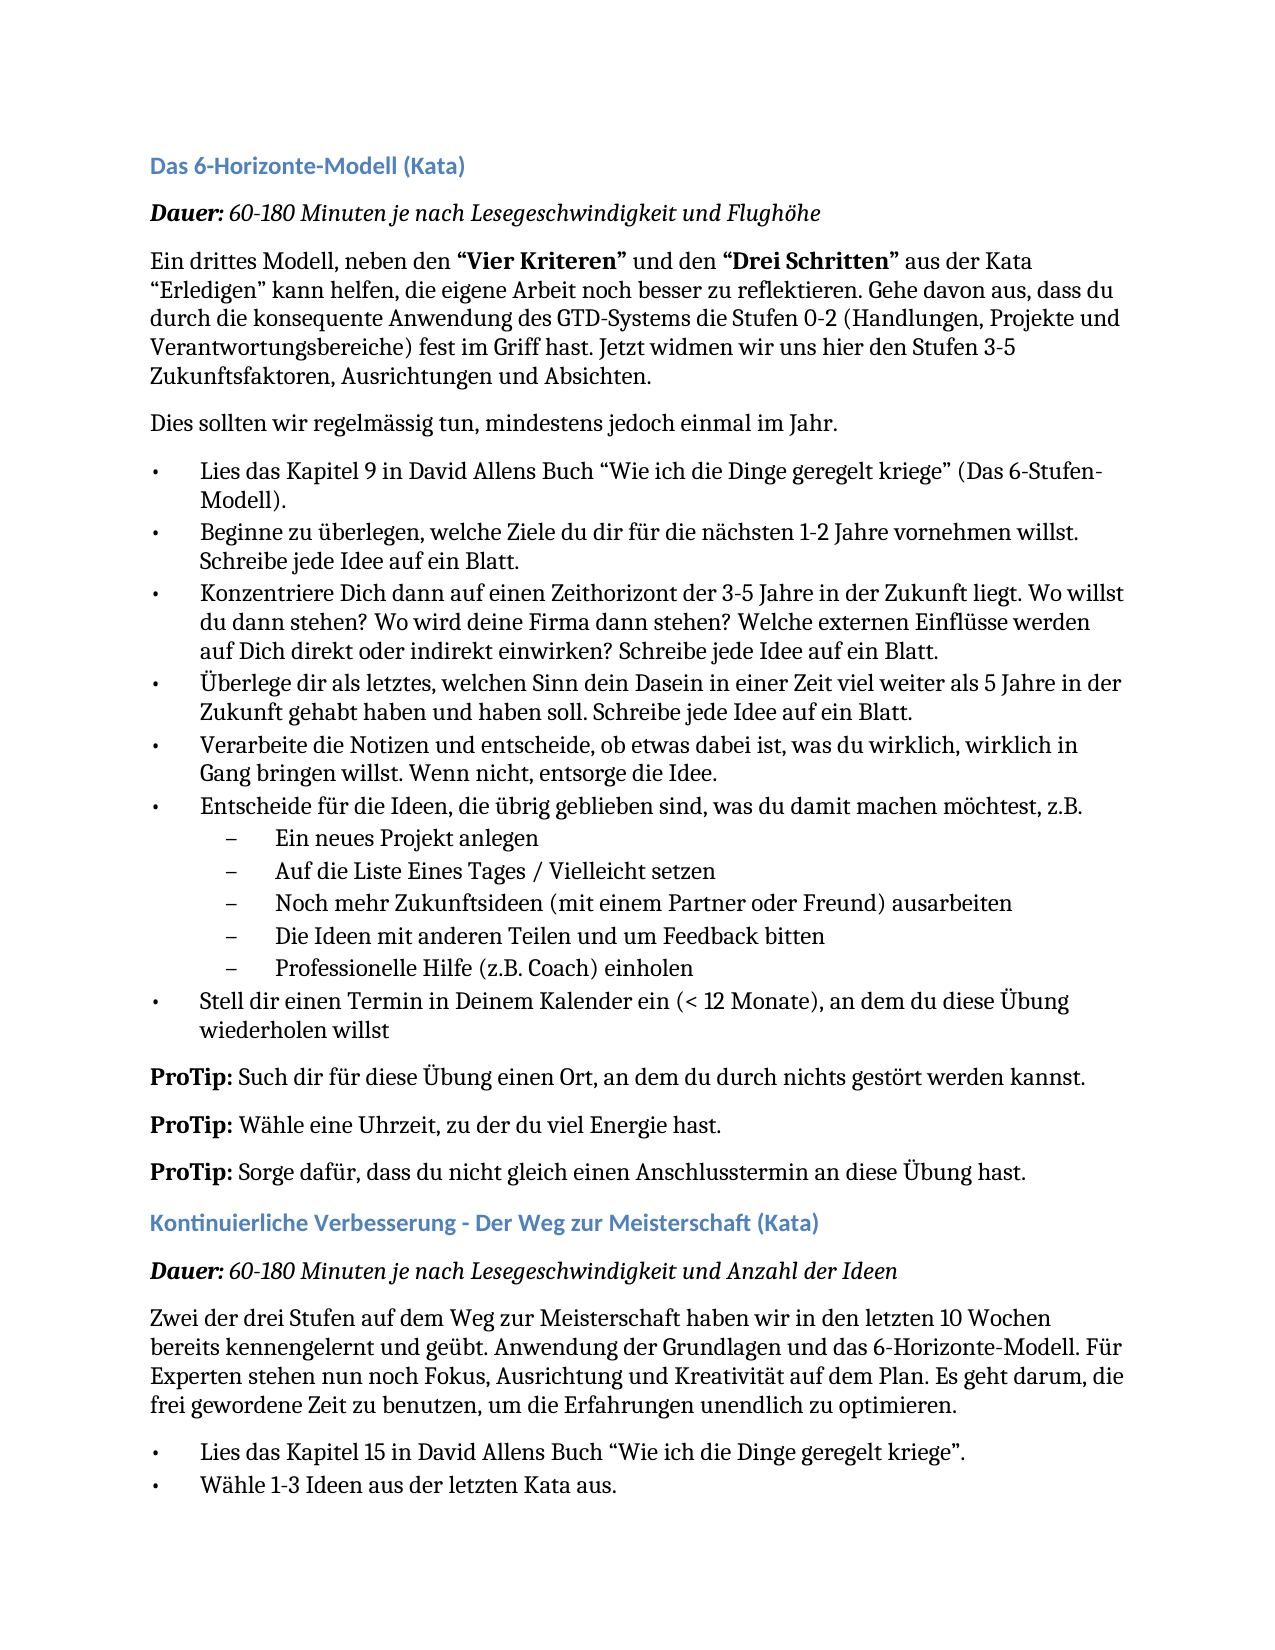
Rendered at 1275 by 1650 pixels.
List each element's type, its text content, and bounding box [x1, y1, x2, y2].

list Auf die Liste Eines Tages / Vielleicht setzen [225, 857, 1125, 886]
subtitle Das 6-Horizonte-Modell (Kata) [150, 150, 1125, 181]
list Verarbeite die Notizen und entscheide, ob etwas dabei ist, was du wirklich, wirklich in Gang bringen willst. Wenn nicht, entsorge die Idee. [150, 731, 1125, 788]
text Dies sollten wir regelmässig tun, mindestens jedoch einmal im Jahr. [150, 409, 1125, 438]
list Beginne zu überlegen, welche Ziele du dir für die nächsten 1-2 Jahre vornehmen willst. Schreibe jede Idee auf ein Blatt. [150, 518, 1125, 576]
list Entscheide für die Ideen, die übrig geblieben sind, was du damit machen möchtest, z.B. [150, 792, 1125, 821]
text Ein drittes Modell, neben den “Vier Kriteren” und den “Drei Schritten” aus der Kata “Erledigen” kann helfen, die eigene Arbeit noch besser zu reflektieren. Gehe davon aus, dass du durch die konsequente Anwendung des GTD-Systems die Stufen 0-2 (Handlungen, Projekte und Verantwortungsbereiche) fest im Griff hast. Jetzt widmen wir uns hier den Stufen 3-5 Zukunftsfaktoren, Ausrichtungen und Absichten. [150, 247, 1125, 391]
text Dauer: 60-180 Minuten je nach Lesegeschwindigkeit und Flughöhe [150, 199, 1125, 228]
list Professionelle Hilfe (z.B. Coach) einholen [225, 954, 1125, 983]
list Überlege dir als letztes, welchen Sinn dein Dasein in einer Zeit viel weiter als 5 Jahre in der Zukunft gehabt haben und haben soll. Schreibe jede Idee auf ein Blatt. [150, 669, 1125, 727]
list Lies das Kapitel 15 in David Allens Buch “Wie ich die Dinge geregelt kriege”. [150, 1438, 1125, 1467]
list Wähle 1-3 Ideen aus der letzten Kata aus. [150, 1471, 1125, 1499]
subtitle Kontinuierliche Verbesserung - Der Weg zur Meisterschaft (Kata) [150, 1208, 1125, 1238]
list Ein neues Projekt anlegen [225, 824, 1125, 853]
text ProTip: Such dir für diese Übung einen Ort, an dem du durch nichts gestört werden kannst. [150, 1063, 1125, 1092]
list Konzentriere Dich dann auf einen Zeithorizont der 3-5 Jahre in der Zukunft liegt. Wo willst du dann stehen? Wo wird deine Firma dann stehen? Welche externen Einflüsse werden auf Dich direkt oder indirekt einwirken? Schreibe jede Idee auf ein Blatt. [150, 579, 1125, 666]
list Noch mehr Zukunftsideen (mit einem Partner oder Freund) ausarbeiten [225, 889, 1125, 918]
list Lies das Kapitel 9 in David Allens Buch “Wie ich die Dinge geregelt kriege” (Das 6-Stufen-Modell). [150, 457, 1125, 514]
text Zwei der drei Stufen auf dem Weg zur Meisterschaft haben wir in den letzten 10 Wochen bereits kennengelernt und geübt. Anwendung der Grundlagen und das 6-Horizonte-Modell. Für Experten stehen nun noch Fokus, Ausrichtung und Kreativität auf dem Plan. Es geht darum, die frei gewordene Zeit zu benutzen, um die Erfahrungen unendlich zu optimieren. [150, 1304, 1125, 1419]
list Die Ideen mit anderen Teilen und um Feedback bitten [225, 922, 1125, 951]
text ProTip: Sorge dafür, dass du nicht gleich einen Anschlusstermin an diese Übung hast. [150, 1158, 1125, 1187]
list Stell dir einen Termin in Deinem Kalender ein (< 12 Monate), an dem du diese Übung wiederholen willst [150, 987, 1125, 1044]
text Dauer: 60-180 Minuten je nach Lesegeschwindigkeit und Anzahl der Ideen [150, 1257, 1125, 1286]
text ProTip: Wähle eine Uhrzeit, zu der du viel Energie hast. [150, 1111, 1125, 1139]
